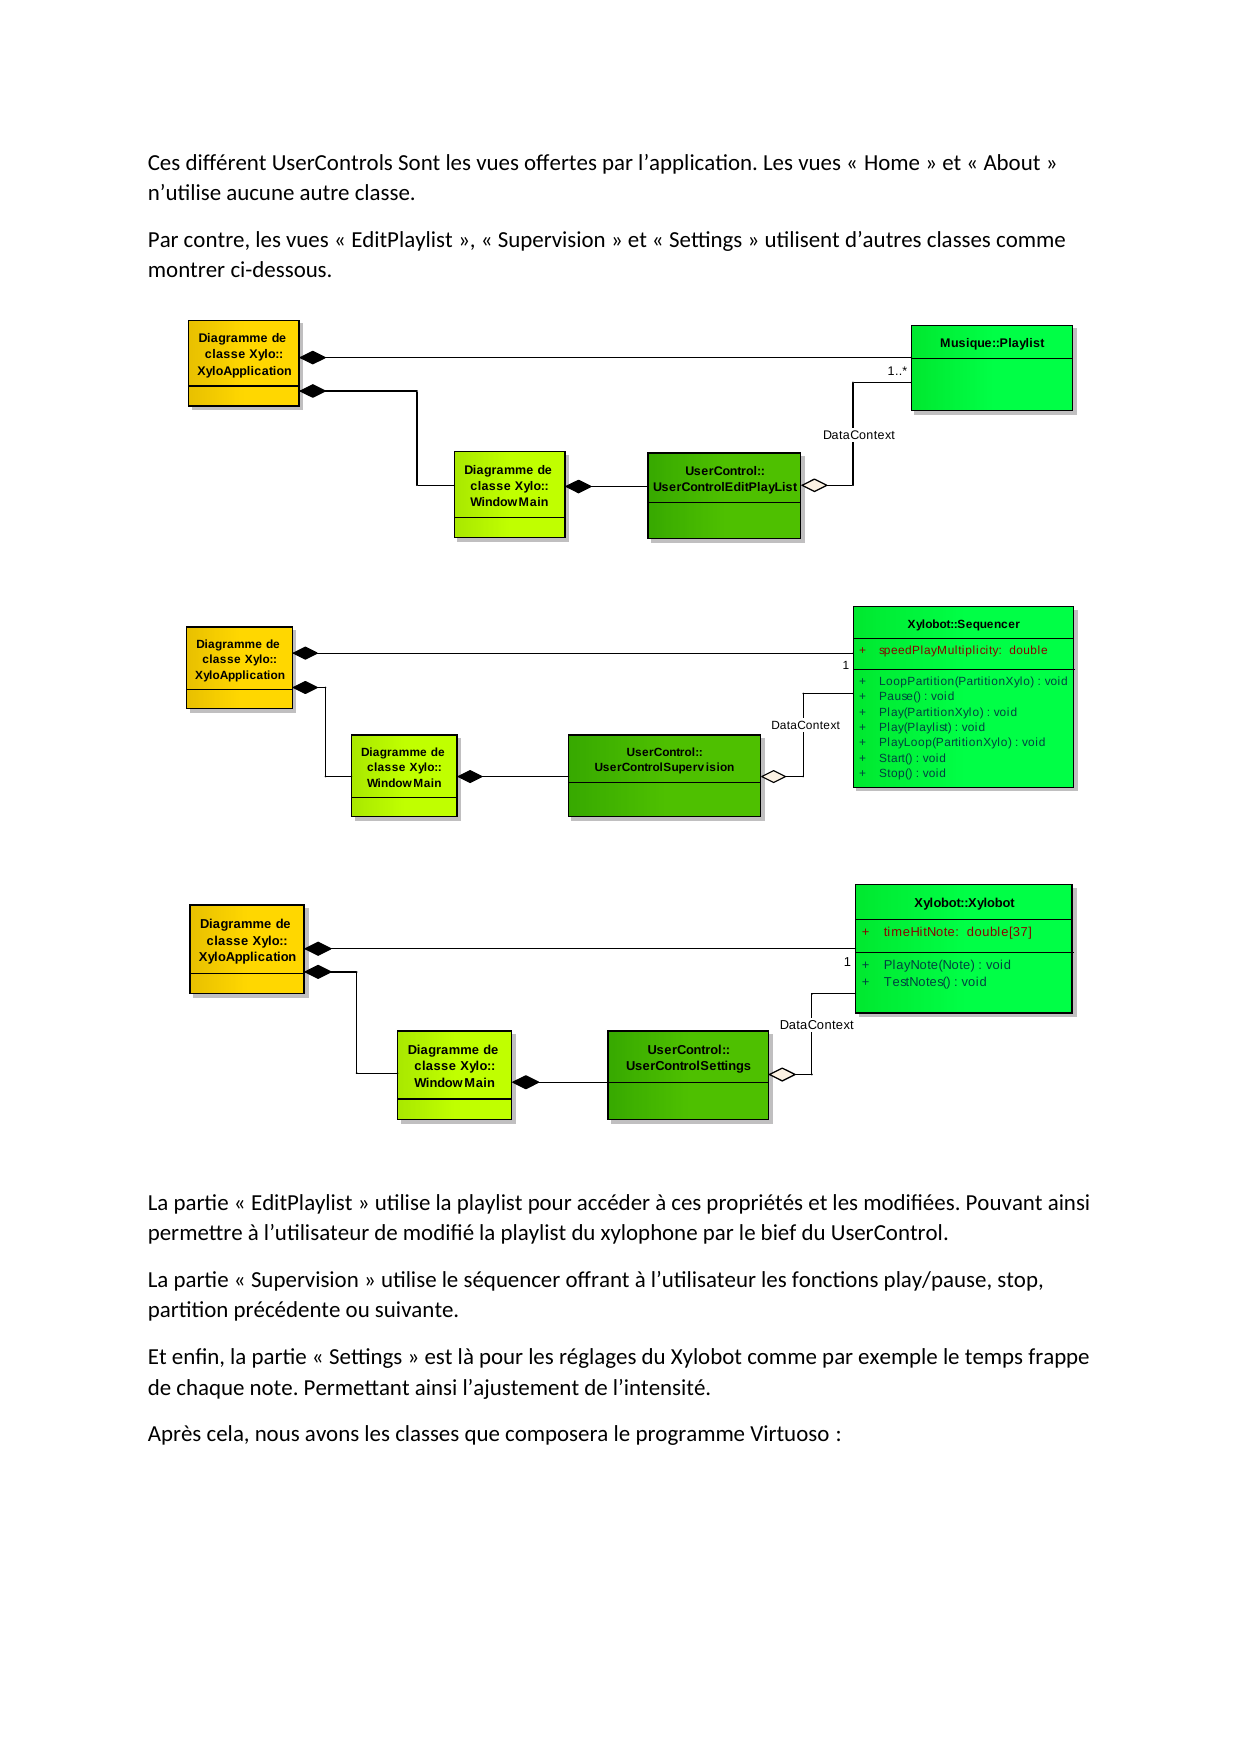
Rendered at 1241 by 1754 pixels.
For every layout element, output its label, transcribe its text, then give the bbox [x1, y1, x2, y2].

text Et enfin, la partie « Settings » est là pour les réglages du Xylobot comme par exemple le temps frappe de chaque note. Permettant ainsi l’ajustement de l’intensité. [148, 1342, 1093, 1401]
text Après cela, nous avons les classes que composera le programme Virtuoso : [148, 1419, 1093, 1448]
text Ces différent UserControls Sont les vues offertes par l’application. Les vues « Home » et « About » n’utilise aucune autre classe. [148, 148, 1093, 206]
text La partie « Supervision » utilise le séquencer offrant à l’utilisateur les fonctions play/pause, stop, partition précédente ou suivante. [148, 1265, 1093, 1324]
text La partie « EditPlaylist » utilise la playlist pour accéder à ces propriétés et les modifiées. Pouvant ainsi permettre à l’utilisateur de modifié la playlist du xylophone par le bief du UserControl. [148, 1188, 1093, 1247]
text Par contre, les vues « EditPlaylist », « Supervision » et « Settings » utilisent d’autres classes comme montrer ci-dessous. [148, 225, 1093, 283]
